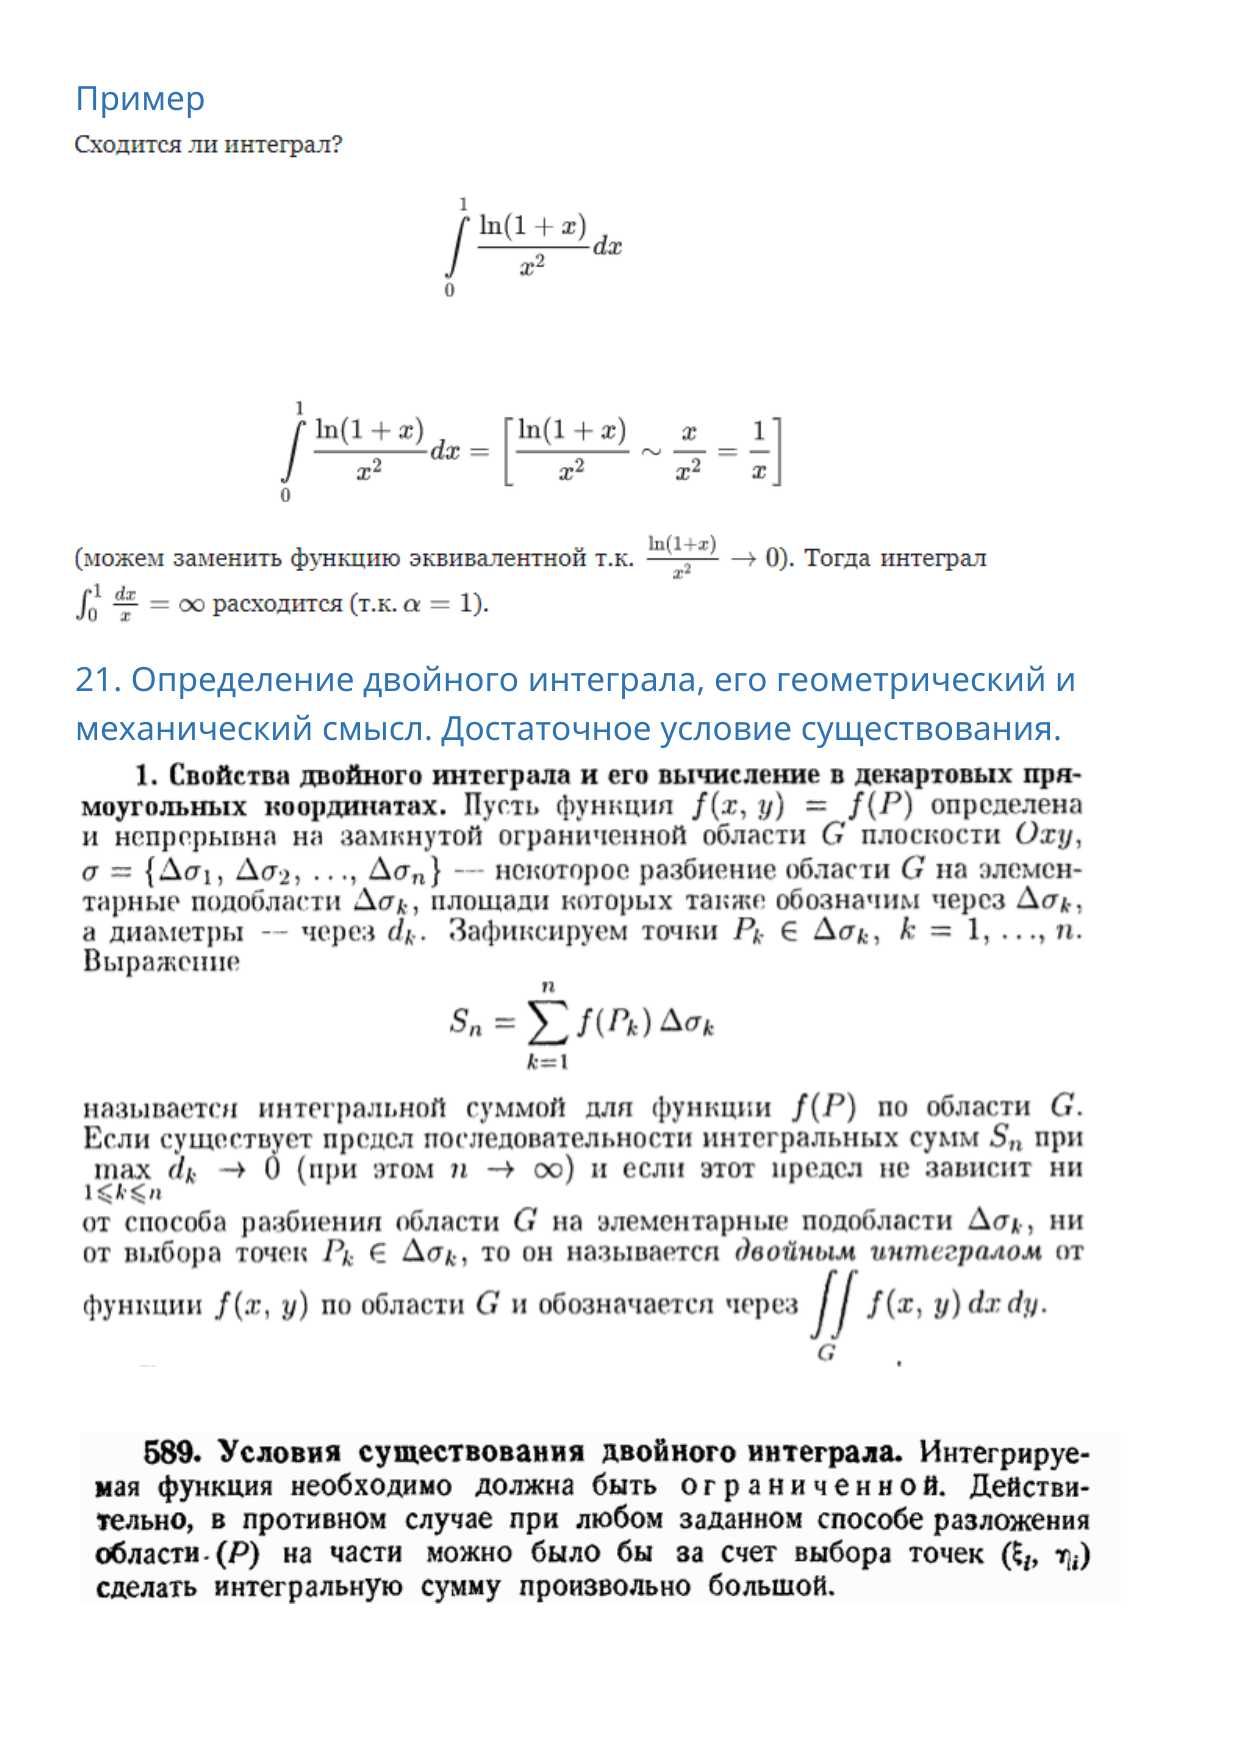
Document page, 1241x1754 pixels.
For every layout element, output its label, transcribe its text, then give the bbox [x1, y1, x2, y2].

subtitle 21. Определение двойного интеграла, его геометрический и механический смысл. Достаточное условие существования. [75, 656, 1165, 750]
picture [75, 123, 994, 629]
picture [75, 753, 1093, 1367]
picture [80, 1432, 1121, 1604]
subtitle Пример [75, 75, 1165, 120]
